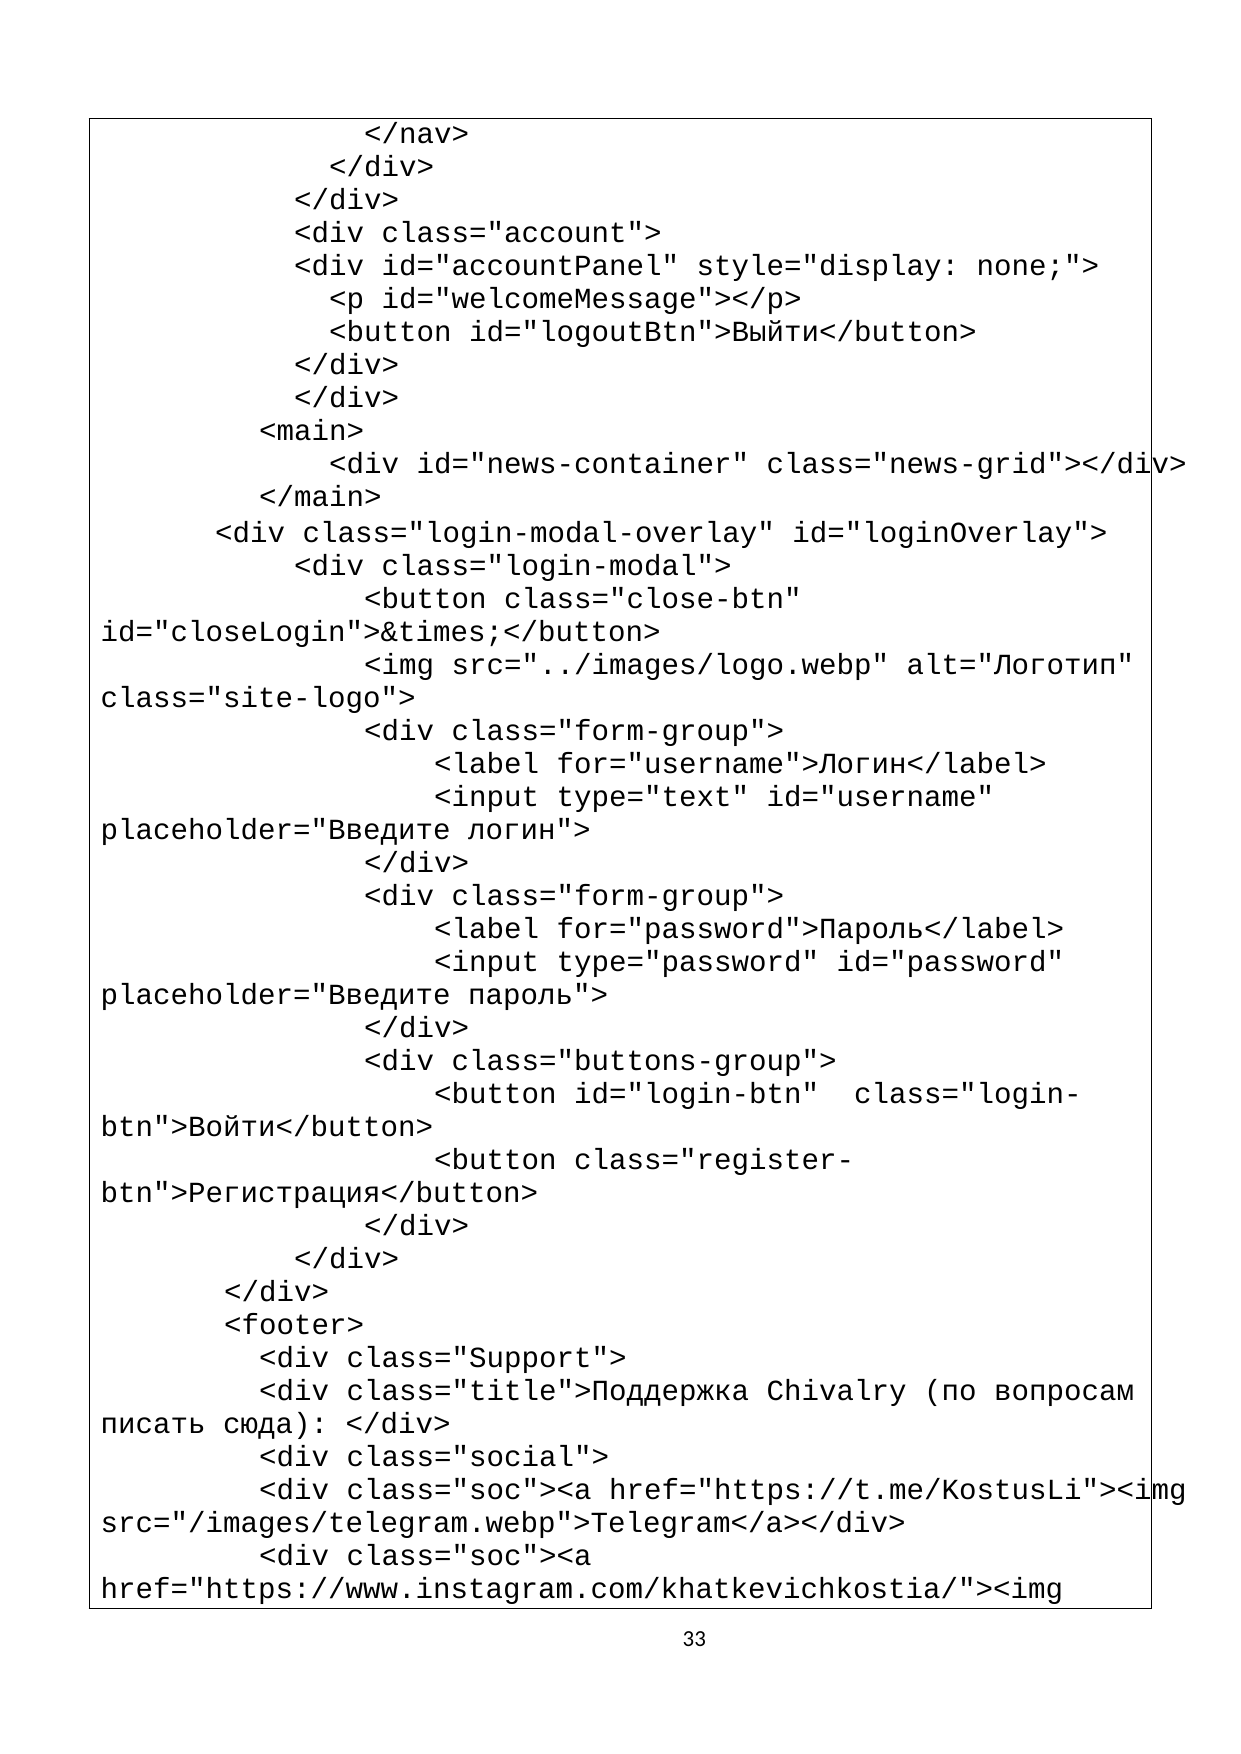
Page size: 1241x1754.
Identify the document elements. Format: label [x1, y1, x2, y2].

table_header [90, 119, 1151, 1608]
